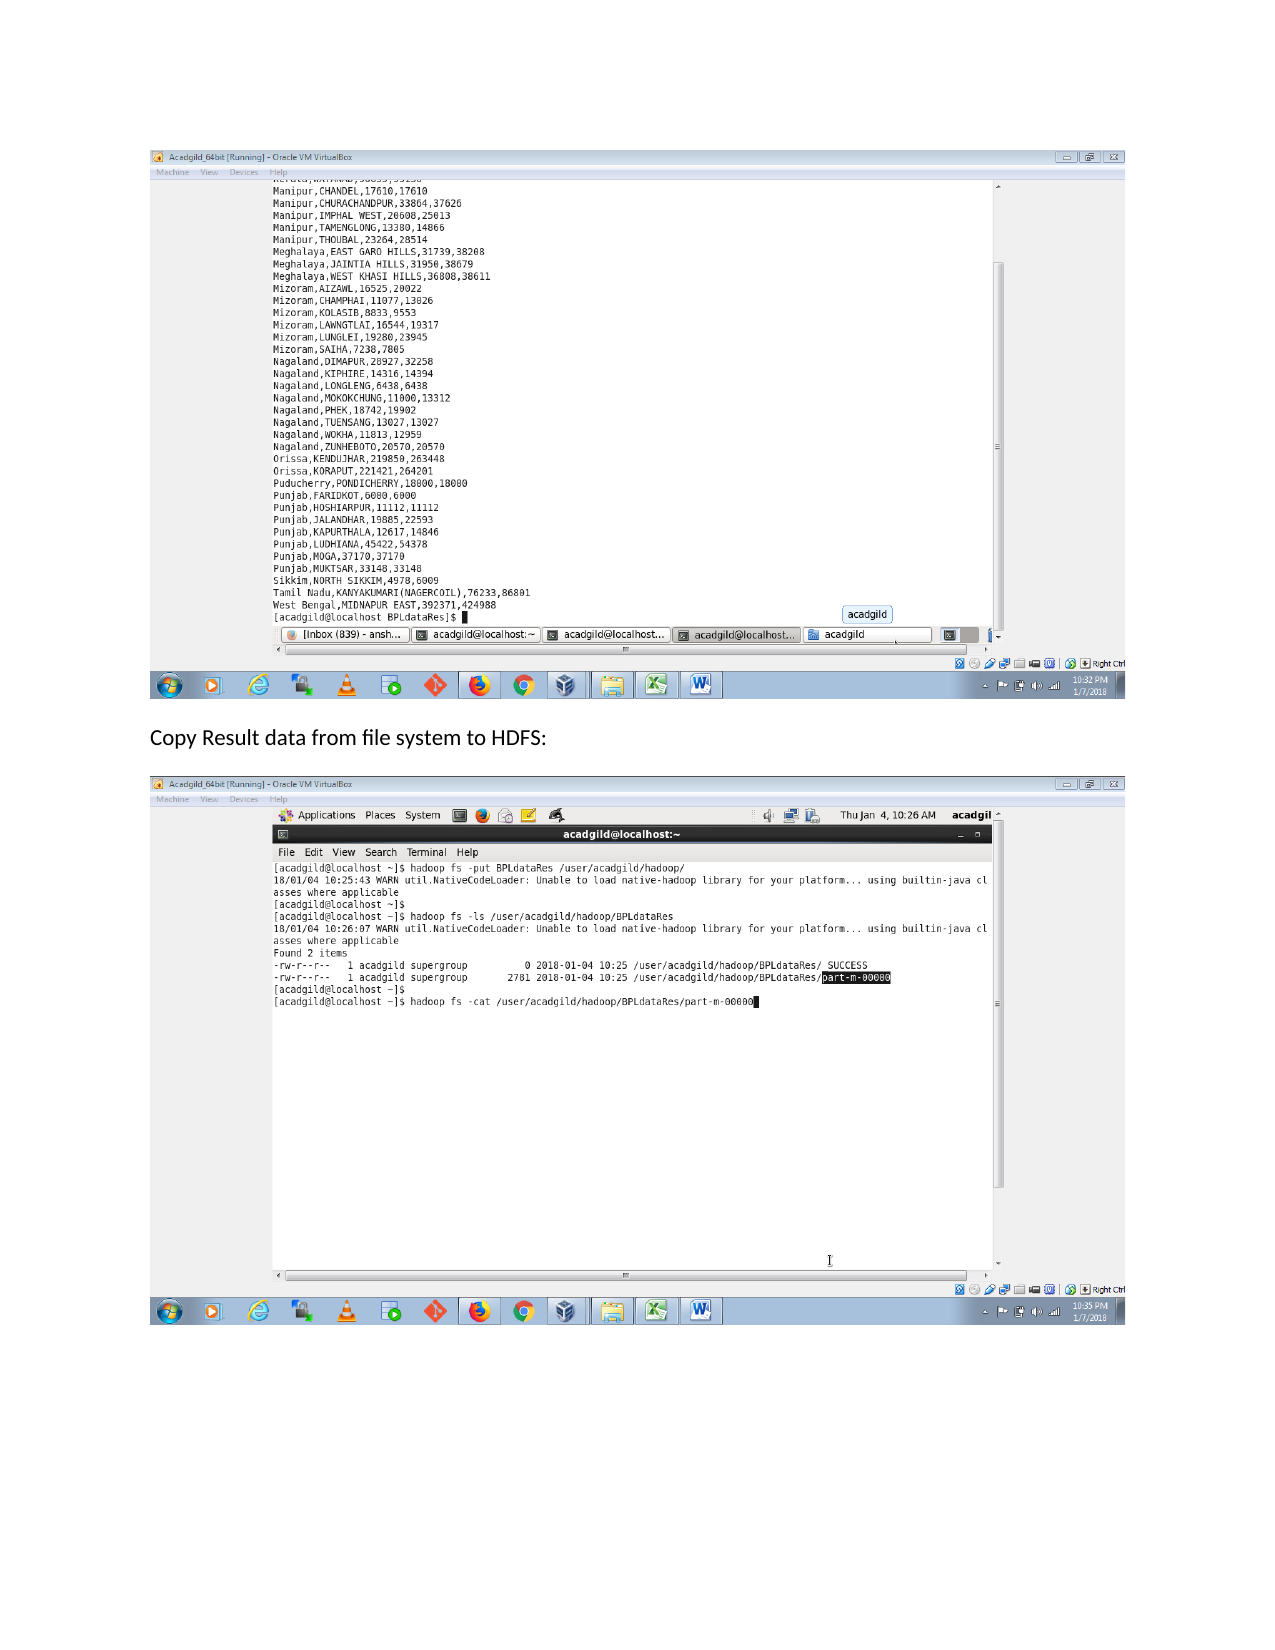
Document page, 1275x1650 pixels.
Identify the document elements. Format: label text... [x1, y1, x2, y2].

text Copy Result data from file system to HDFS: [150, 723, 1125, 751]
picture [150, 150, 1125, 699]
picture [150, 776, 1125, 1325]
